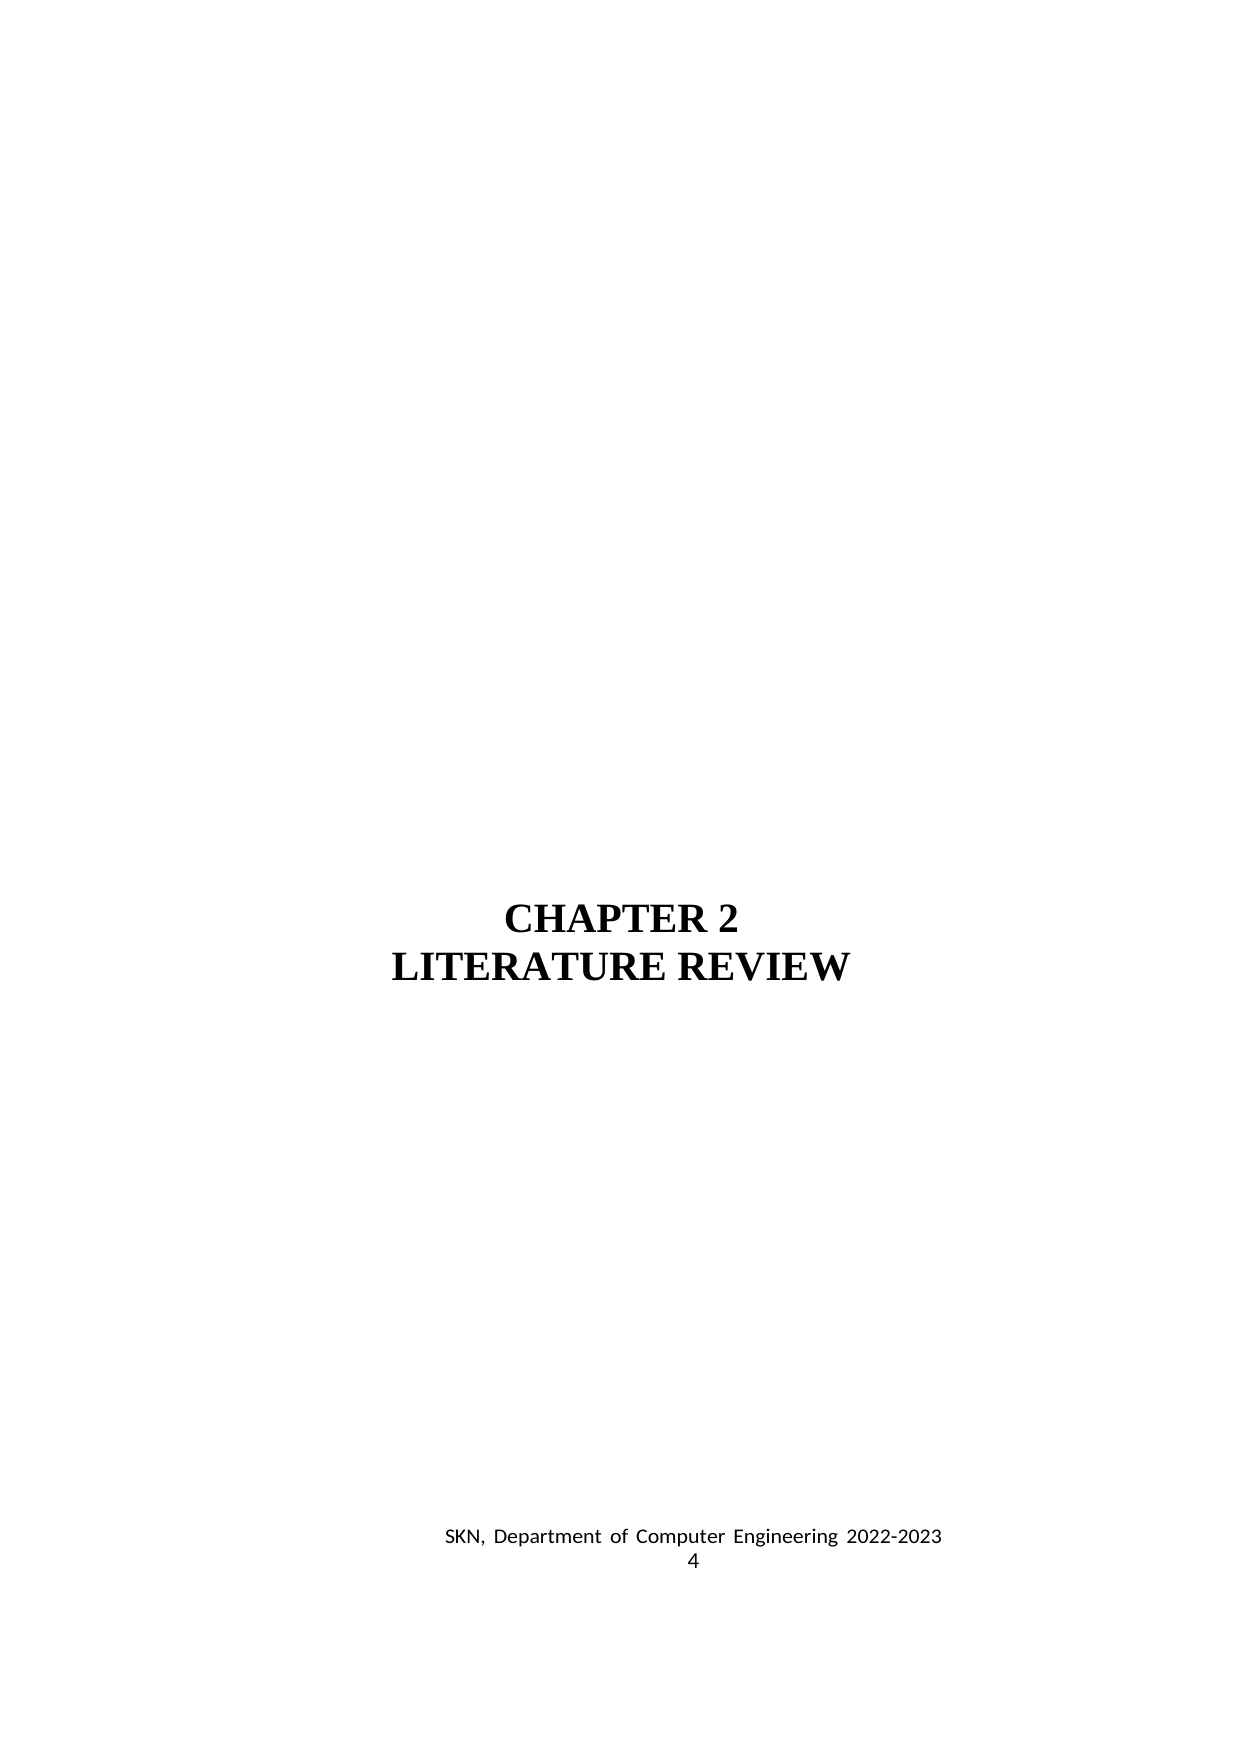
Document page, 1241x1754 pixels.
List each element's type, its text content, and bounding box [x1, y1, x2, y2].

text LITERATURE REVIEW [175, 942, 1067, 990]
text CHAPTER 2 [175, 894, 1067, 942]
